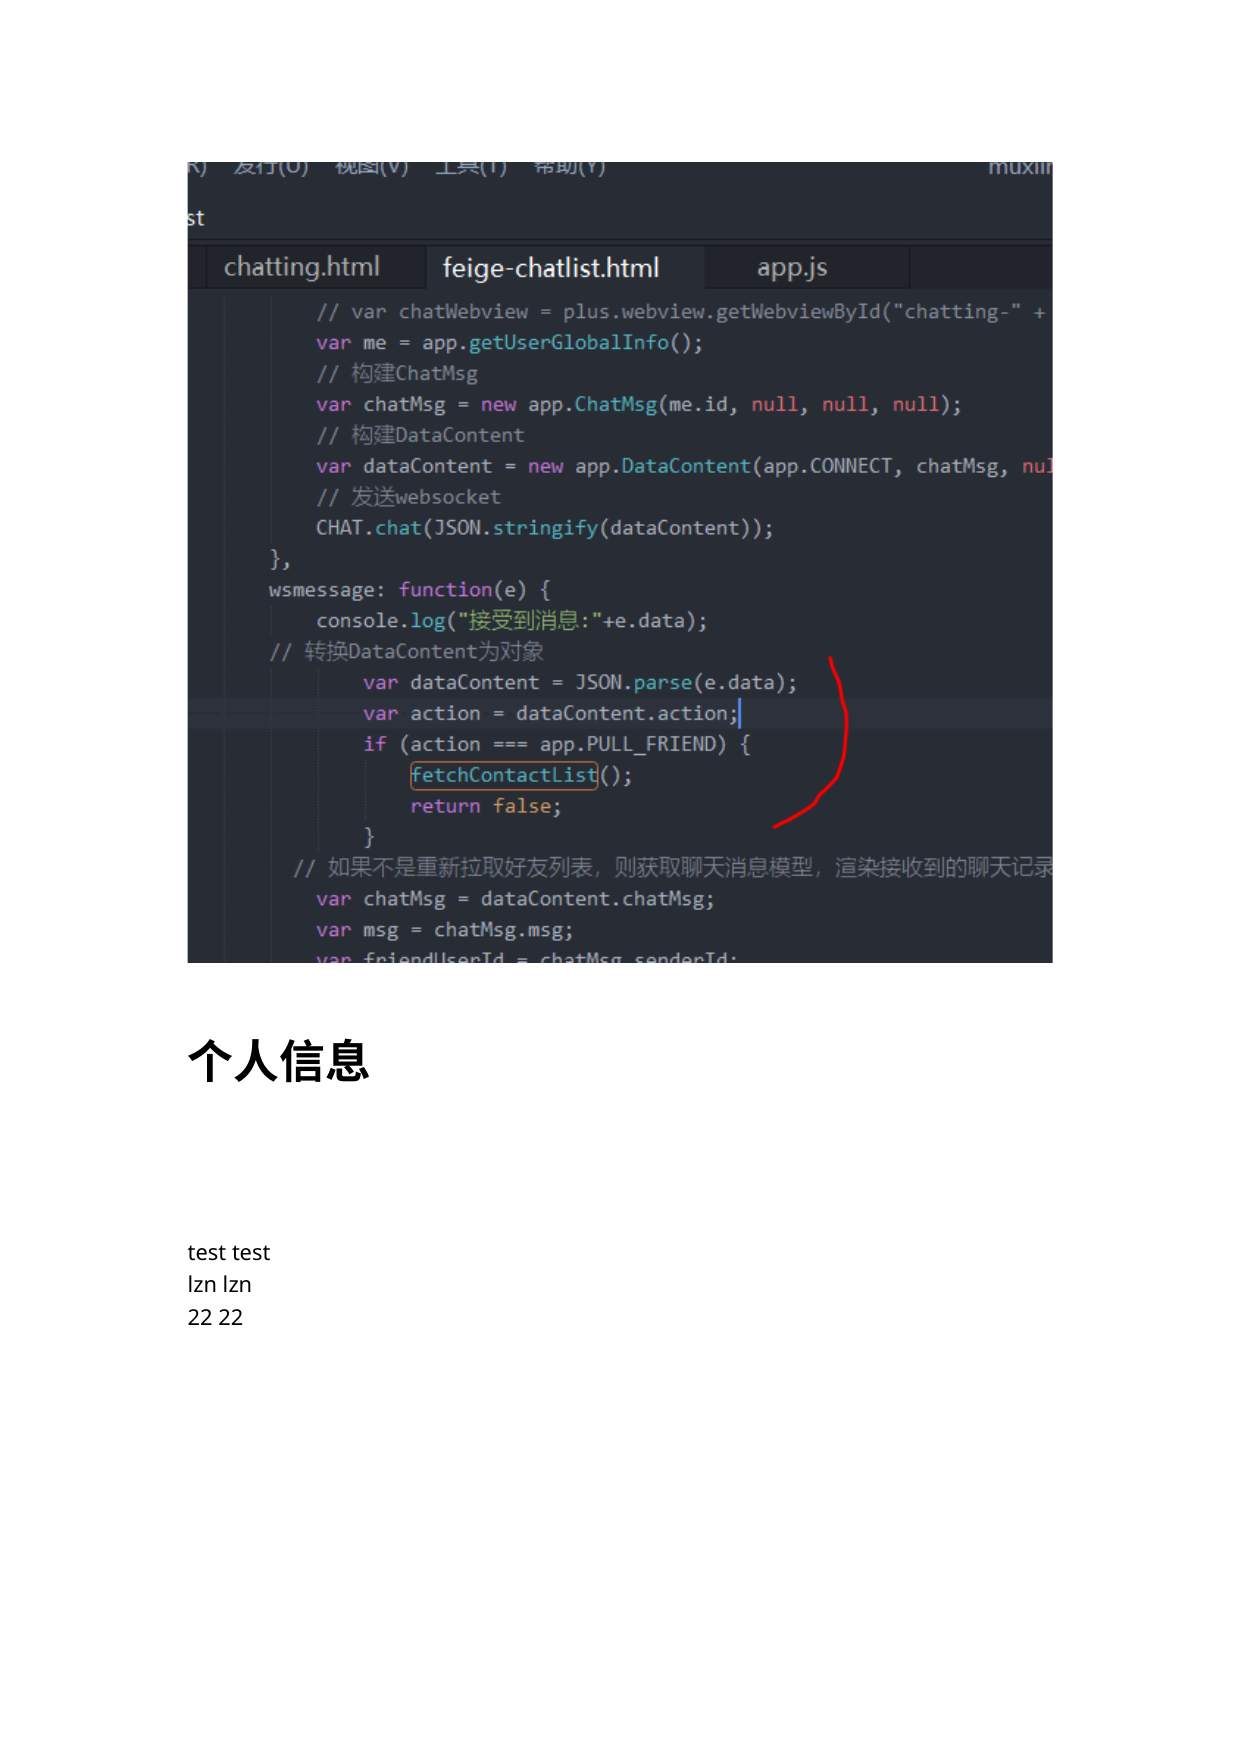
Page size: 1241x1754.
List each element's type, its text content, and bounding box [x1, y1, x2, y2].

text 22 22 [187, 1300, 1053, 1333]
subtitle 个人信息 [187, 1010, 1053, 1107]
picture [187, 162, 1053, 963]
text lzn lzn [187, 1268, 1053, 1300]
text test test [187, 1235, 1053, 1268]
